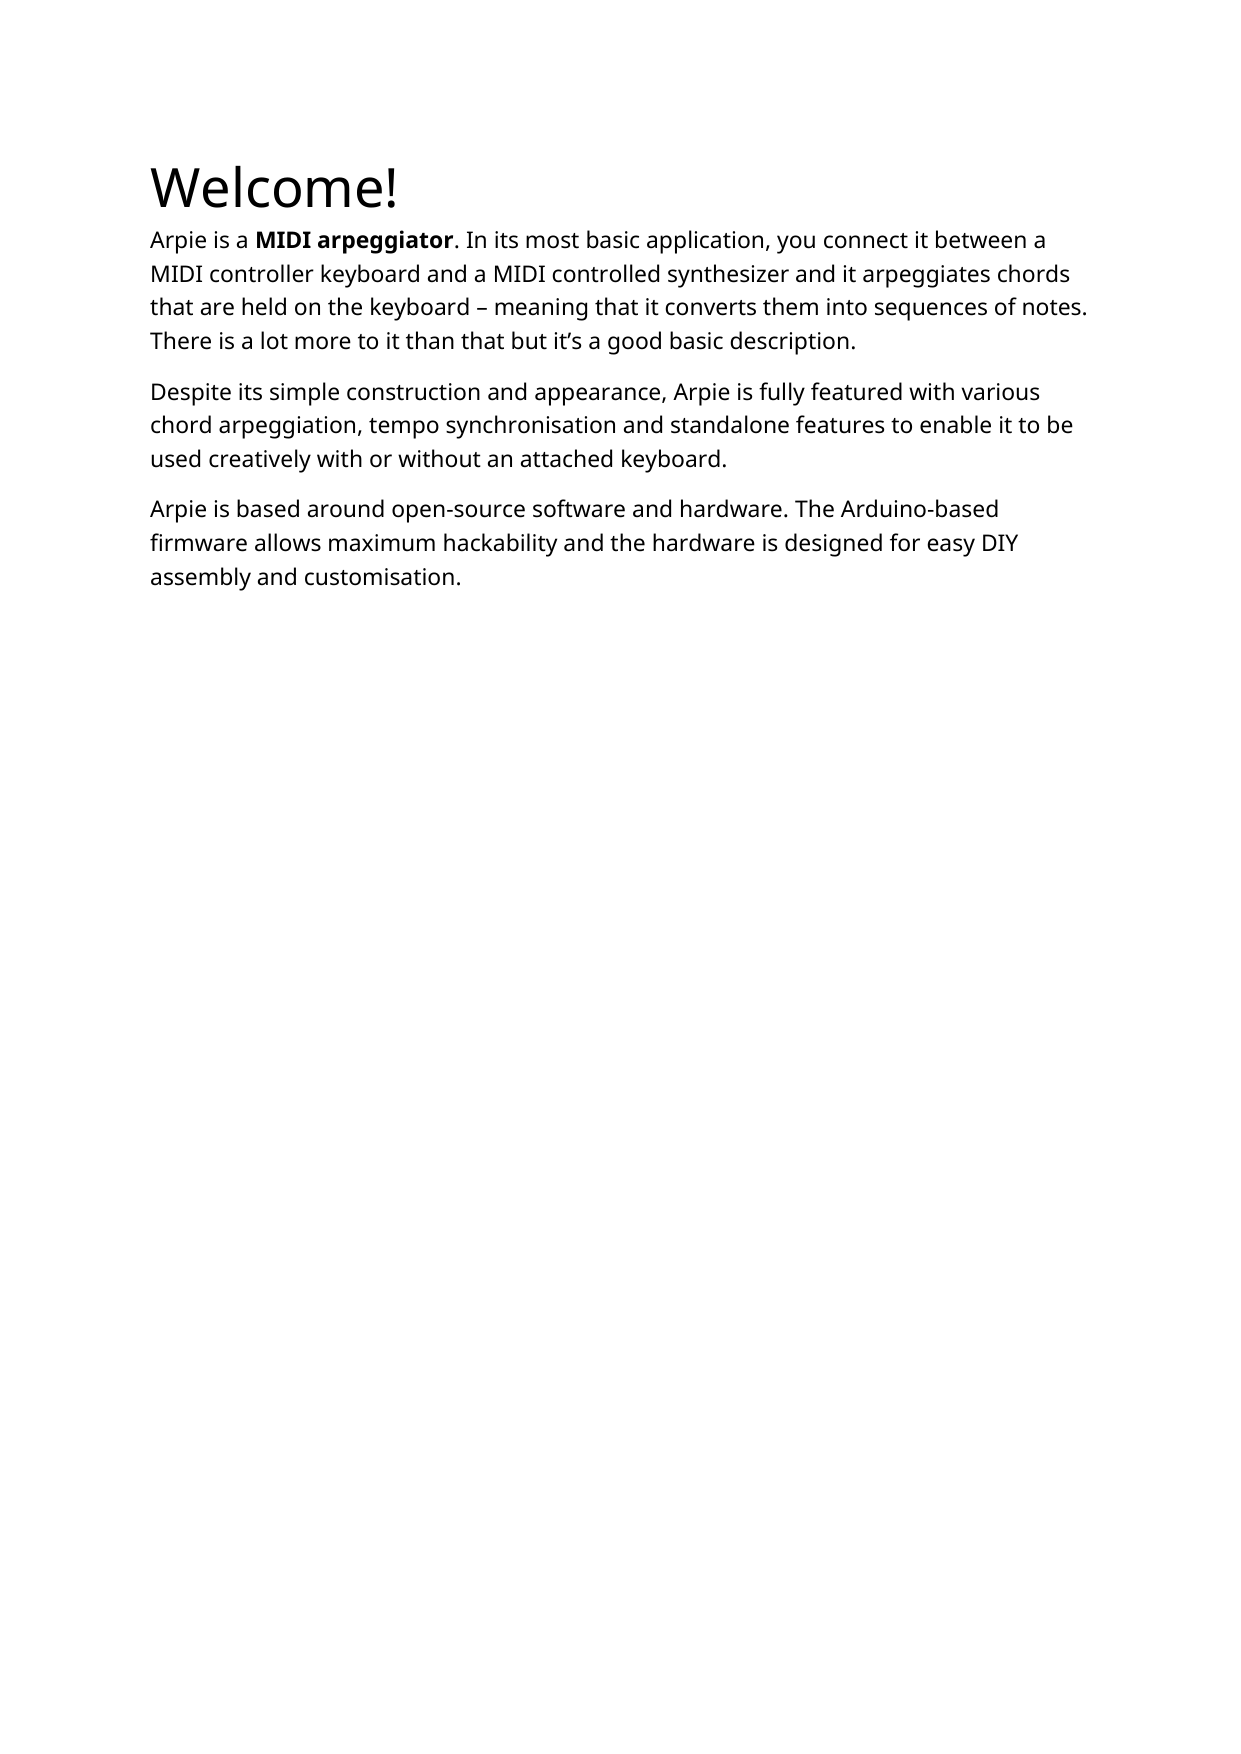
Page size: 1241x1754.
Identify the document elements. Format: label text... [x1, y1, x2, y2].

subtitle Welcome! [150, 150, 1090, 224]
text Arpie is a MIDI arpeggiator. In its most basic application, you connect it between a MIDI controller keyboard and a MIDI controlled synthesizer and it arpeggiates chords that are held on the keyboard – meaning that it converts them into sequences of notes. There is a lot more to it than that but it’s a good basic description. [150, 224, 1090, 356]
text Despite its simple construction and appearance, Arpie is fully featured with various chord arpeggiation, tempo synchronisation and standalone features to enable it to be used creatively with or without an attached keyboard. [150, 375, 1090, 474]
text Arpie is based around open-source software and hardware. The Arduino-based firmware allows maximum hackability and the hardware is designed for easy DIY assembly and customisation. [150, 493, 1090, 592]
